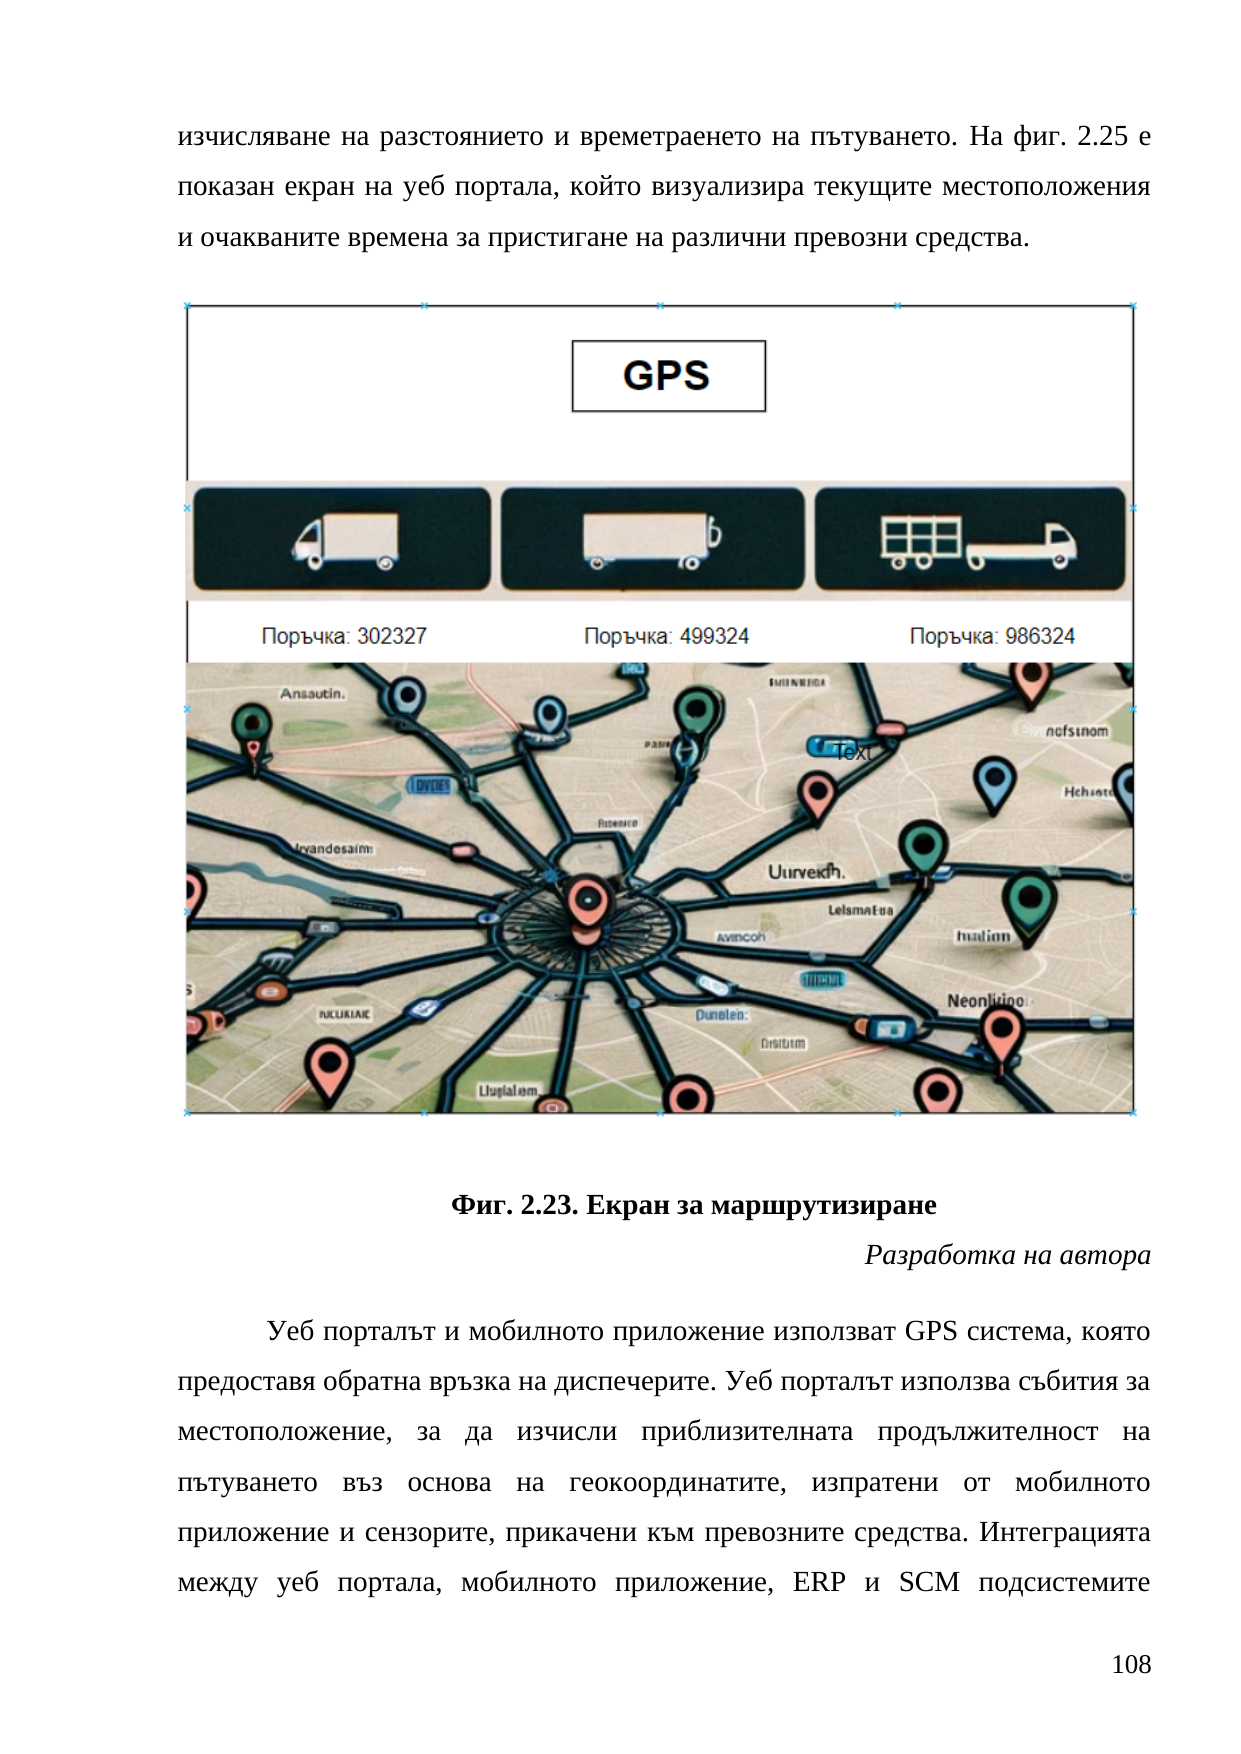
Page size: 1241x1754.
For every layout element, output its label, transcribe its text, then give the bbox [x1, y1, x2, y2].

title Разработка на автора [177, 1237, 1152, 1271]
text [177, 1313, 1152, 1598]
picture [180, 294, 1149, 1146]
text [177, 118, 1152, 252]
title Фиг. 2.23. Екран за маршрутизиране [177, 1187, 1152, 1221]
